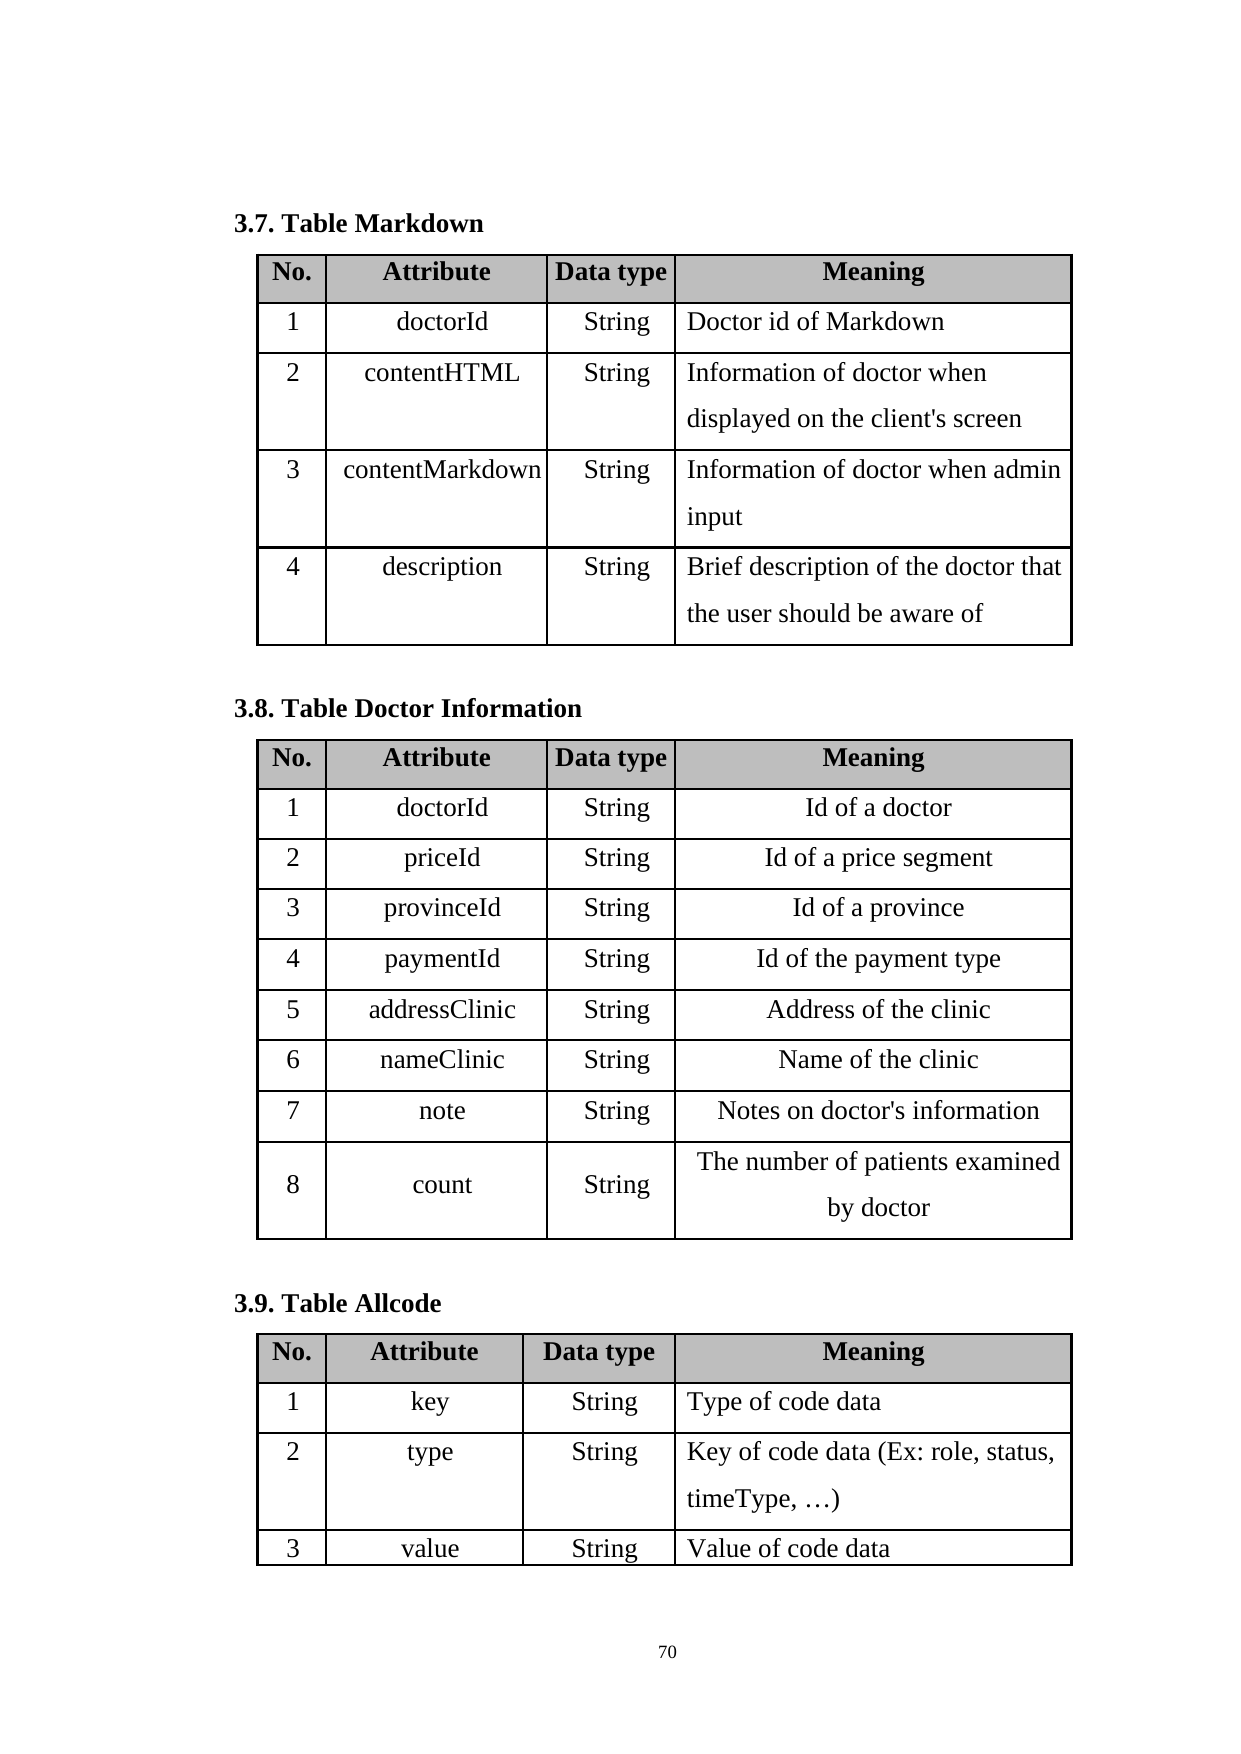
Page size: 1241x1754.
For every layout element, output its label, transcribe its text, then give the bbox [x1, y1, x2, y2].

table_cell value [327, 1531, 522, 1564]
table_cell String [524, 1531, 674, 1564]
table_cell provinceId [327, 890, 546, 938]
table_cell 2 [259, 840, 325, 887]
table_cell The number of patients examined by doctor [676, 1143, 1070, 1238]
table_header Attribute [327, 741, 546, 788]
table_cell 3 [259, 1531, 325, 1564]
table_cell 4 [259, 549, 325, 644]
table_cell 1 [259, 790, 325, 837]
table_cell Notes on doctor's information [676, 1092, 1070, 1141]
table_header No. [259, 256, 325, 302]
table_cell 5 [259, 991, 325, 1039]
table_cell Id of a price segment [676, 840, 1070, 887]
table_cell 8 [259, 1143, 325, 1238]
text 3.8. Table Doctor Information [207, 692, 1122, 723]
table_cell Information of doctor when displayed on the client's screen [676, 354, 1070, 449]
text 3.7. Table Markdown [207, 207, 1122, 238]
table_cell Id of the payment type [676, 940, 1070, 989]
table_cell 1 [259, 304, 325, 352]
table_cell Id of a province [676, 890, 1070, 938]
table_cell note [327, 1092, 546, 1141]
table_cell Name of the clinic [676, 1041, 1070, 1090]
table_header Data type [524, 1335, 674, 1382]
table_cell 2 [259, 354, 325, 449]
table_cell description [327, 549, 546, 644]
table_header Attribute [327, 1335, 522, 1382]
table_cell Id of a doctor [676, 790, 1070, 837]
table_header Meaning [676, 1335, 1070, 1382]
table_cell count [327, 1143, 546, 1238]
table_cell Information of doctor when admin input [676, 451, 1070, 546]
table_cell String [548, 354, 674, 449]
table_cell priceId [327, 840, 546, 887]
text 3.9. Table Allcode [207, 1287, 1122, 1318]
table_header Data type [548, 256, 674, 302]
table_cell String [524, 1434, 674, 1528]
table_cell contentHTML [327, 354, 546, 449]
table_cell Key of code data (Ex: role, status, timeType, …) [676, 1434, 1070, 1528]
table_cell Address of the clinic [676, 991, 1070, 1039]
table_cell doctorId [327, 304, 546, 352]
table_cell 6 [259, 1041, 325, 1090]
table_cell Doctor id of Markdown [676, 304, 1070, 352]
table_cell String [524, 1384, 674, 1432]
table_cell 1 [259, 1384, 325, 1432]
table_cell String [548, 1041, 674, 1090]
table_cell String [548, 991, 674, 1039]
table_cell paymentId [327, 940, 546, 989]
table_cell type [327, 1434, 522, 1528]
table_cell nameClinic [327, 1041, 546, 1090]
table_cell String [548, 451, 674, 546]
table_cell String [548, 304, 674, 352]
table_cell String [548, 790, 674, 837]
table_cell 7 [259, 1092, 325, 1141]
table_cell 2 [259, 1434, 325, 1528]
table_cell contentMarkdown [327, 451, 546, 546]
table_header Attribute [327, 256, 546, 302]
table_cell String [548, 840, 674, 887]
table_cell String [548, 890, 674, 938]
table_header No. [259, 741, 325, 788]
table_cell String [548, 940, 674, 989]
table_cell 4 [259, 940, 325, 989]
table_header Data type [548, 741, 674, 788]
table_header Meaning [676, 741, 1070, 788]
table_cell 3 [259, 890, 325, 938]
table_cell 3 [259, 451, 325, 546]
table_cell Value of code data [676, 1531, 1070, 1564]
table_cell String [548, 549, 674, 644]
table_cell String [548, 1092, 674, 1141]
table_cell addressClinic [327, 991, 546, 1039]
table_cell Type of code data [676, 1384, 1070, 1432]
table_cell Brief description of the doctor that the user should be aware of [676, 549, 1070, 644]
table_cell key [327, 1384, 522, 1432]
table_cell doctorId [327, 790, 546, 837]
table_cell String [548, 1143, 674, 1238]
table_header Meaning [676, 256, 1070, 302]
table_header No. [259, 1335, 325, 1382]
